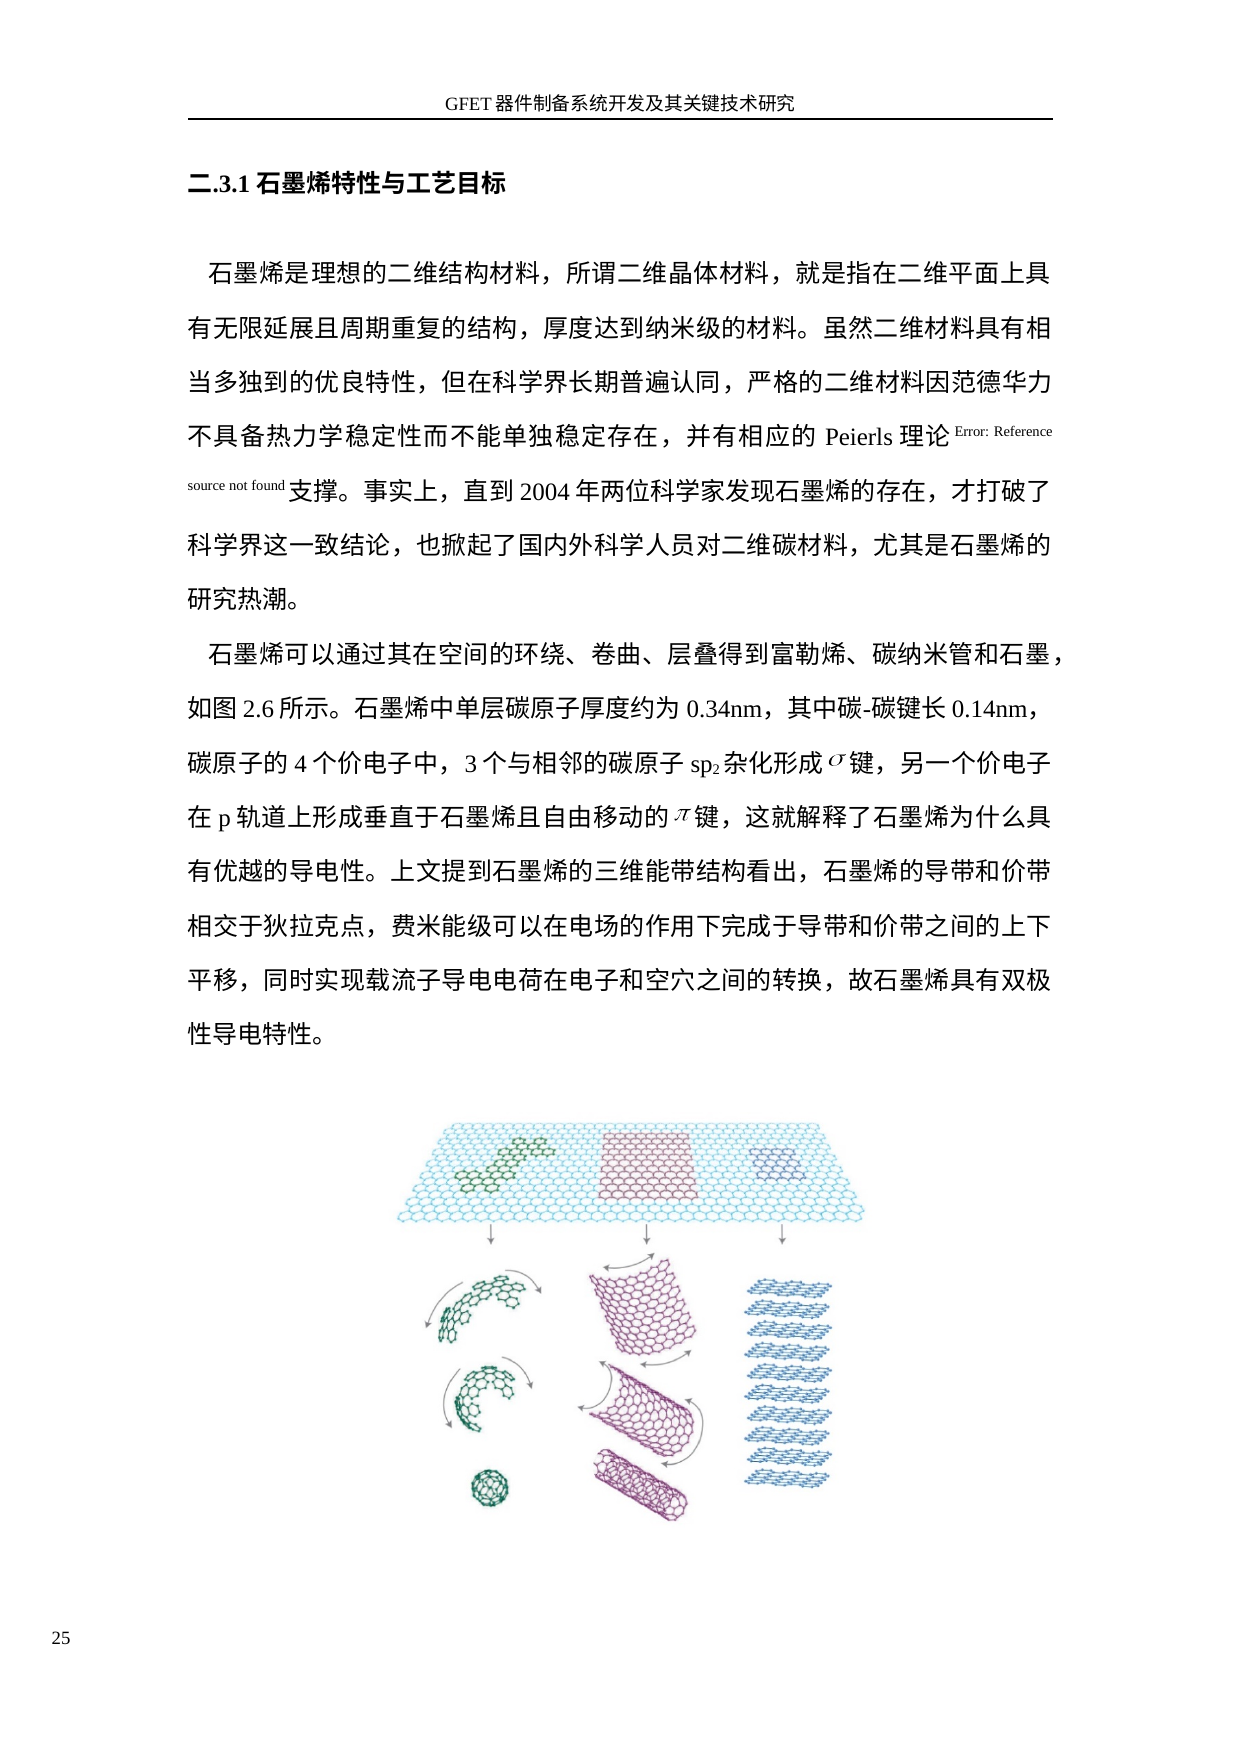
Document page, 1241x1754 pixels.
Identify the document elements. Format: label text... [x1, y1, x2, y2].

text 石墨烯可以通过其在空间的环绕、卷曲、层叠得到富勒烯、碳纳米管和石墨，如图2.6所示。石墨烯中单层碳原子厚度约为0.34nm，其中碳-碳键长0.14nm，碳原子的4个价电子中，3个与相邻的碳原子sp2杂化形成键，另一个价电子在p轨道上形成垂直于石墨烯且自由移动的键，这就解释了石墨烯为什么具有优越的导电性。上文提到石墨烯的三维能带结构看出，石墨烯的导带和价带相交于狄拉克点，费米能级可以在电场的作用下完成于导带和价带之间的上下平移，同时实现载流子导电电荷在电子和空穴之间的转换，故石墨烯具有双极性导电特性。 [187, 634, 1053, 1051]
subtitle 石墨烯特性与工艺目标 [187, 164, 1053, 200]
picture [378, 1112, 883, 1530]
